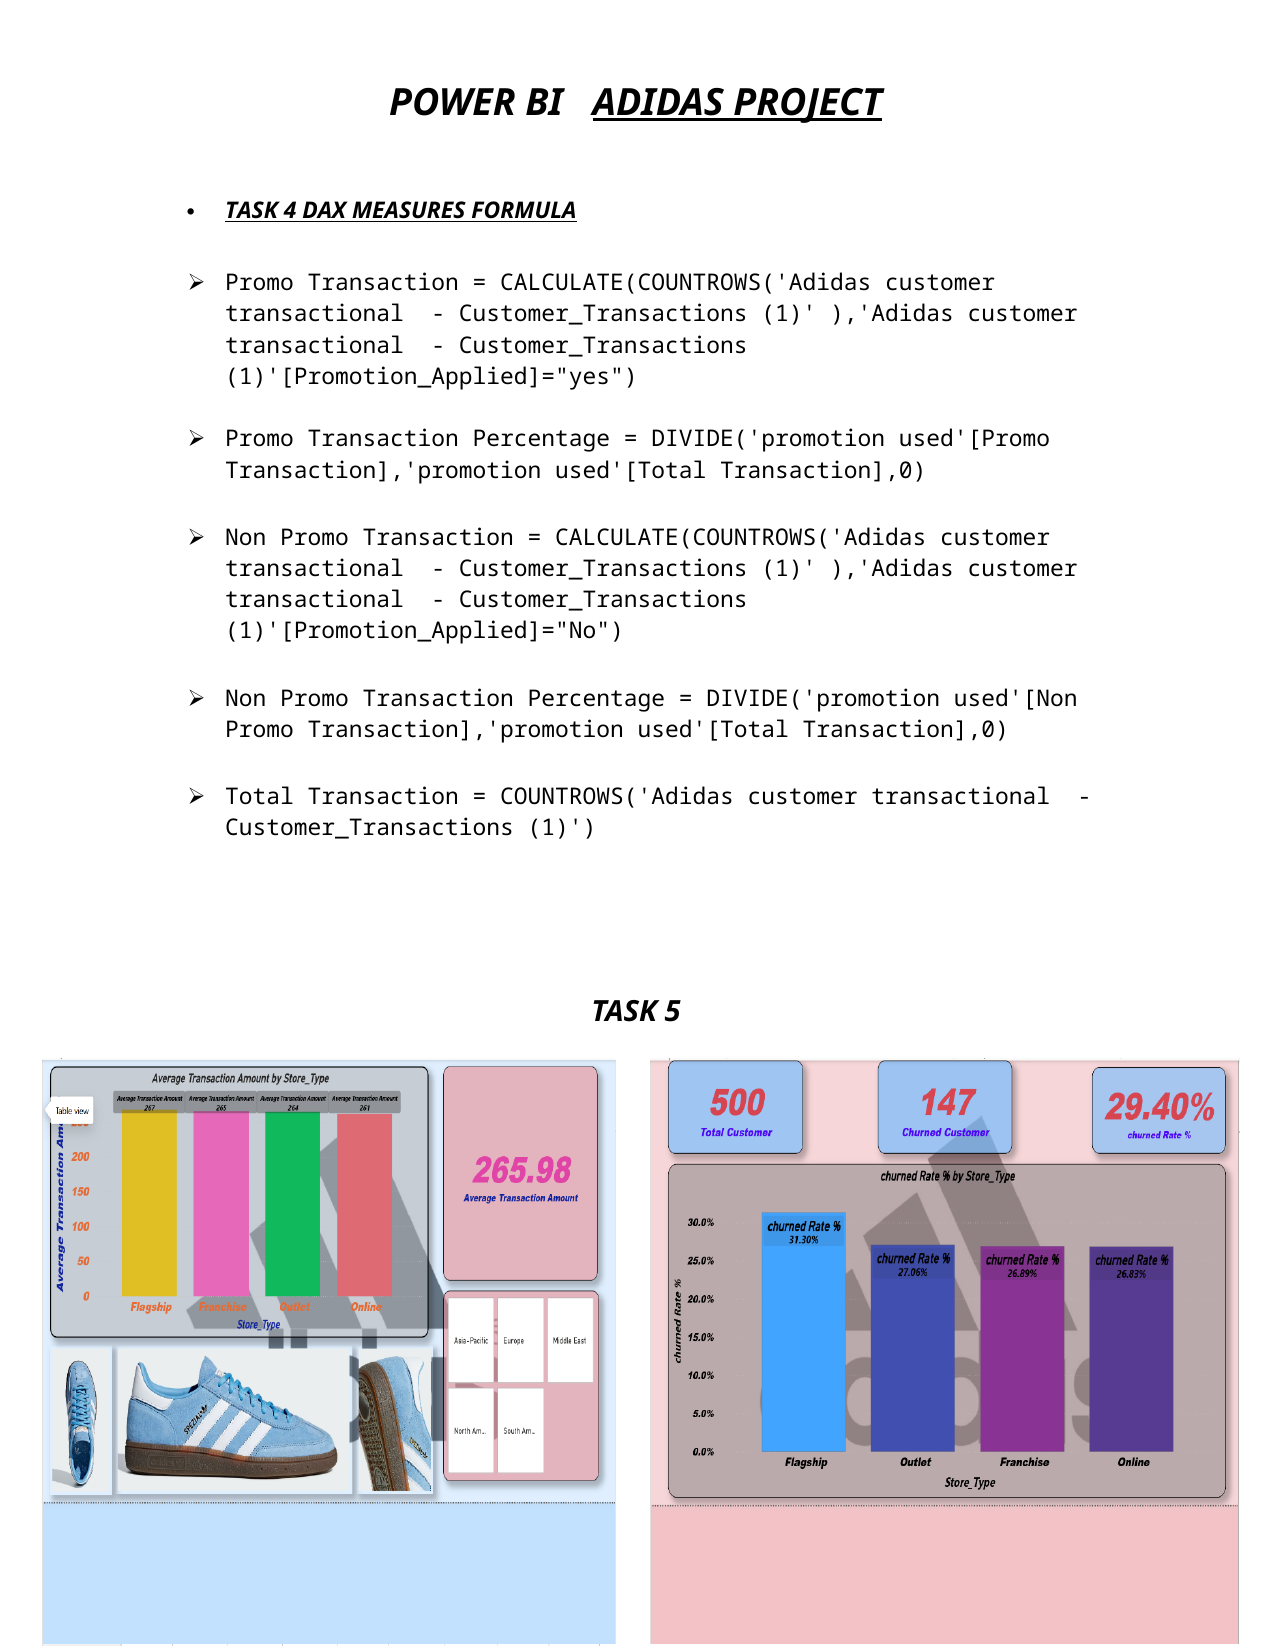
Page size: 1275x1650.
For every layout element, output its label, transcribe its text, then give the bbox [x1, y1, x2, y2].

picture [650, 1058, 1240, 1644]
list Promo Transaction Percentage = DIVIDE('promotion used'[Promo Transaction],'promotion used'[Total Transaction],0) [187, 422, 1125, 485]
list TASK 4 DAX MEASURES FORMULA [187, 194, 1125, 225]
list Total Transaction = COUNTROWS('Adidas customer transactional - Customer_Transactions (1)') [187, 780, 1125, 843]
list Promo Transaction = CALCULATE(COUNTROWS('Adidas customer transactional - Customer_Transactions (1)' ),'Adidas customer transactional - Customer_Transactions (1)'[Promotion_Applied]="yes") [187, 266, 1125, 391]
list Non Promo Transaction = CALCULATE(COUNTROWS('Adidas customer transactional - Customer_Transactions (1)' ),'Adidas customer transactional - Customer_Transactions (1)'[Promotion_Applied]="No") [187, 521, 1125, 646]
text TASK 5 [150, 991, 1125, 1030]
picture [42, 1058, 616, 1646]
list Non Promo Transaction Percentage = DIVIDE('promotion used'[Non Promo Transaction],'promotion used'[Total Transaction],0) [187, 682, 1125, 744]
